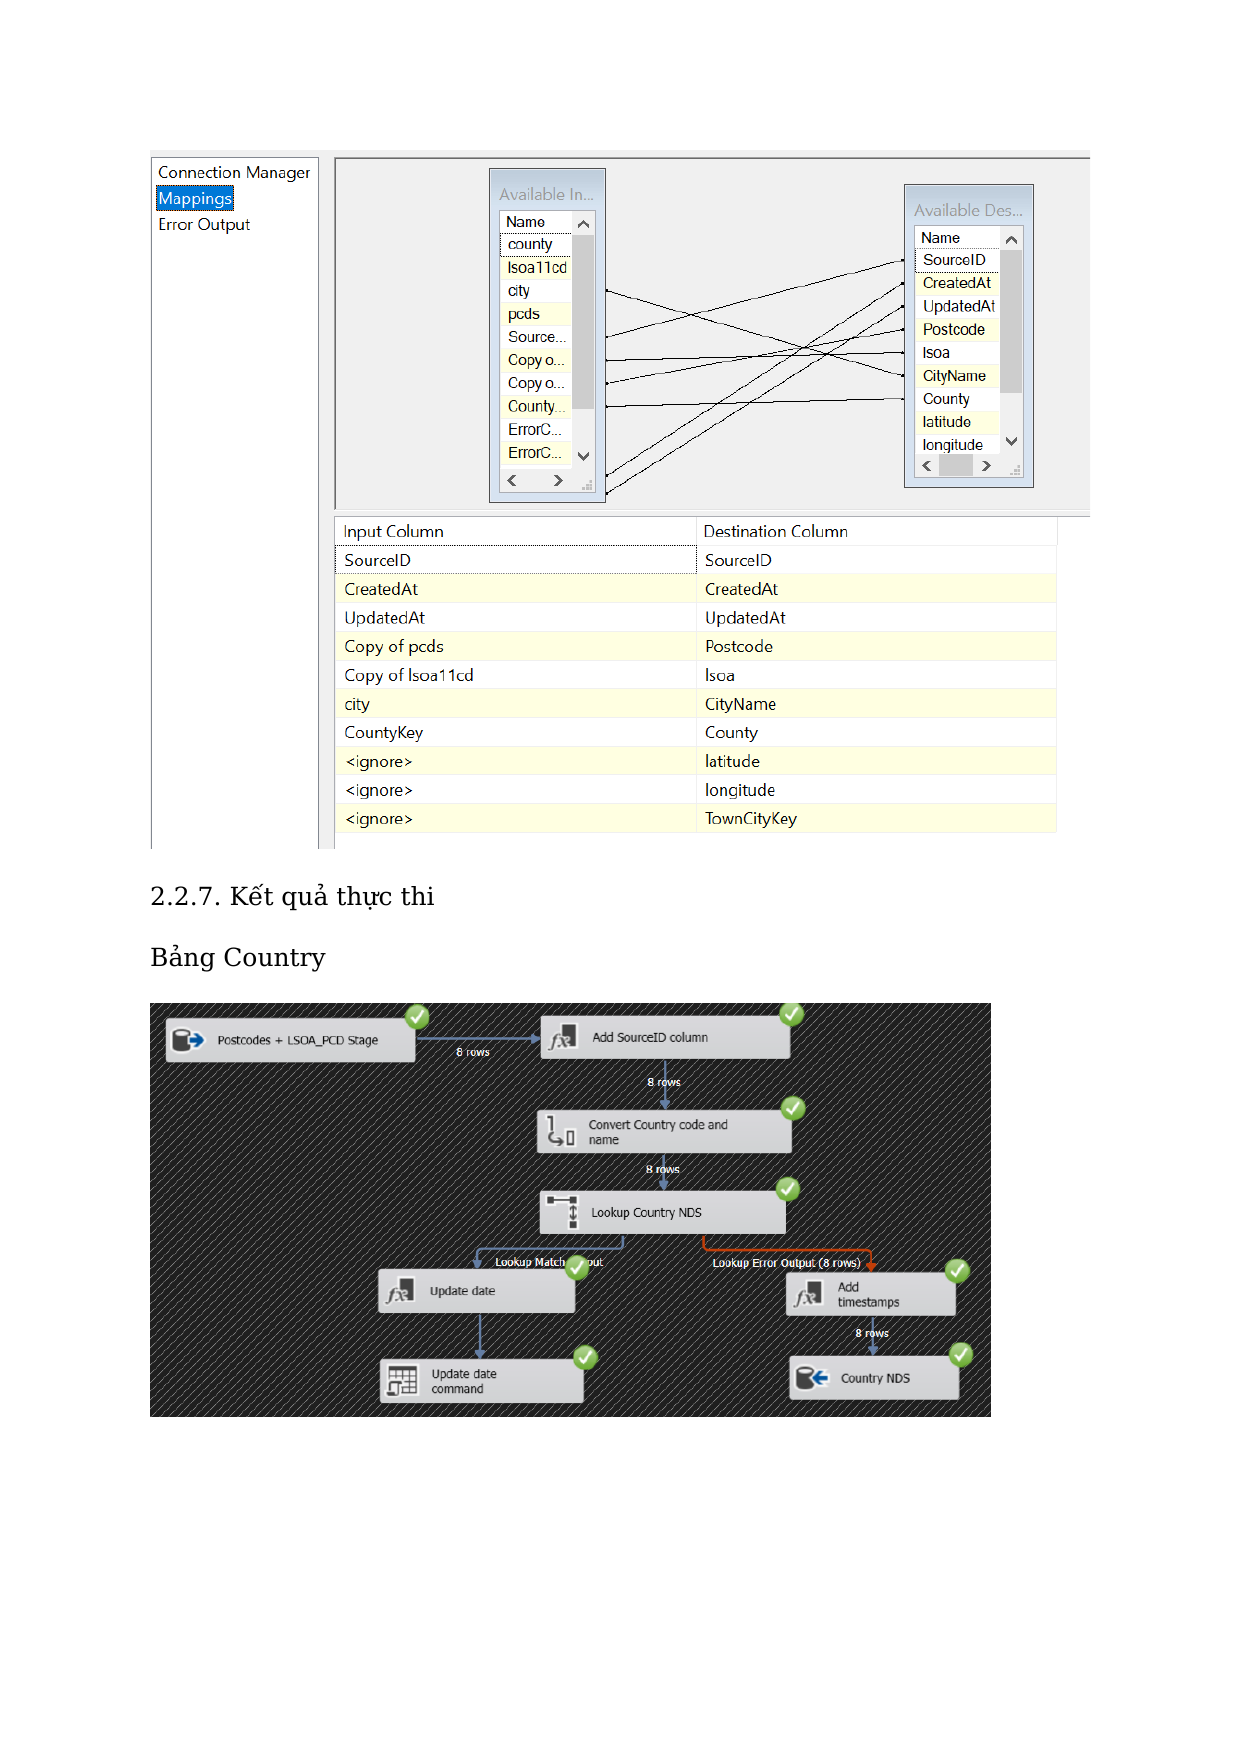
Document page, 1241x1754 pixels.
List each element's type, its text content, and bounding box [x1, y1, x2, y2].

picture [150, 150, 1091, 849]
text Bảng Country [150, 942, 1090, 972]
picture [150, 1003, 991, 1417]
text 2.2.7. Kết quả thực thi [150, 880, 1090, 910]
